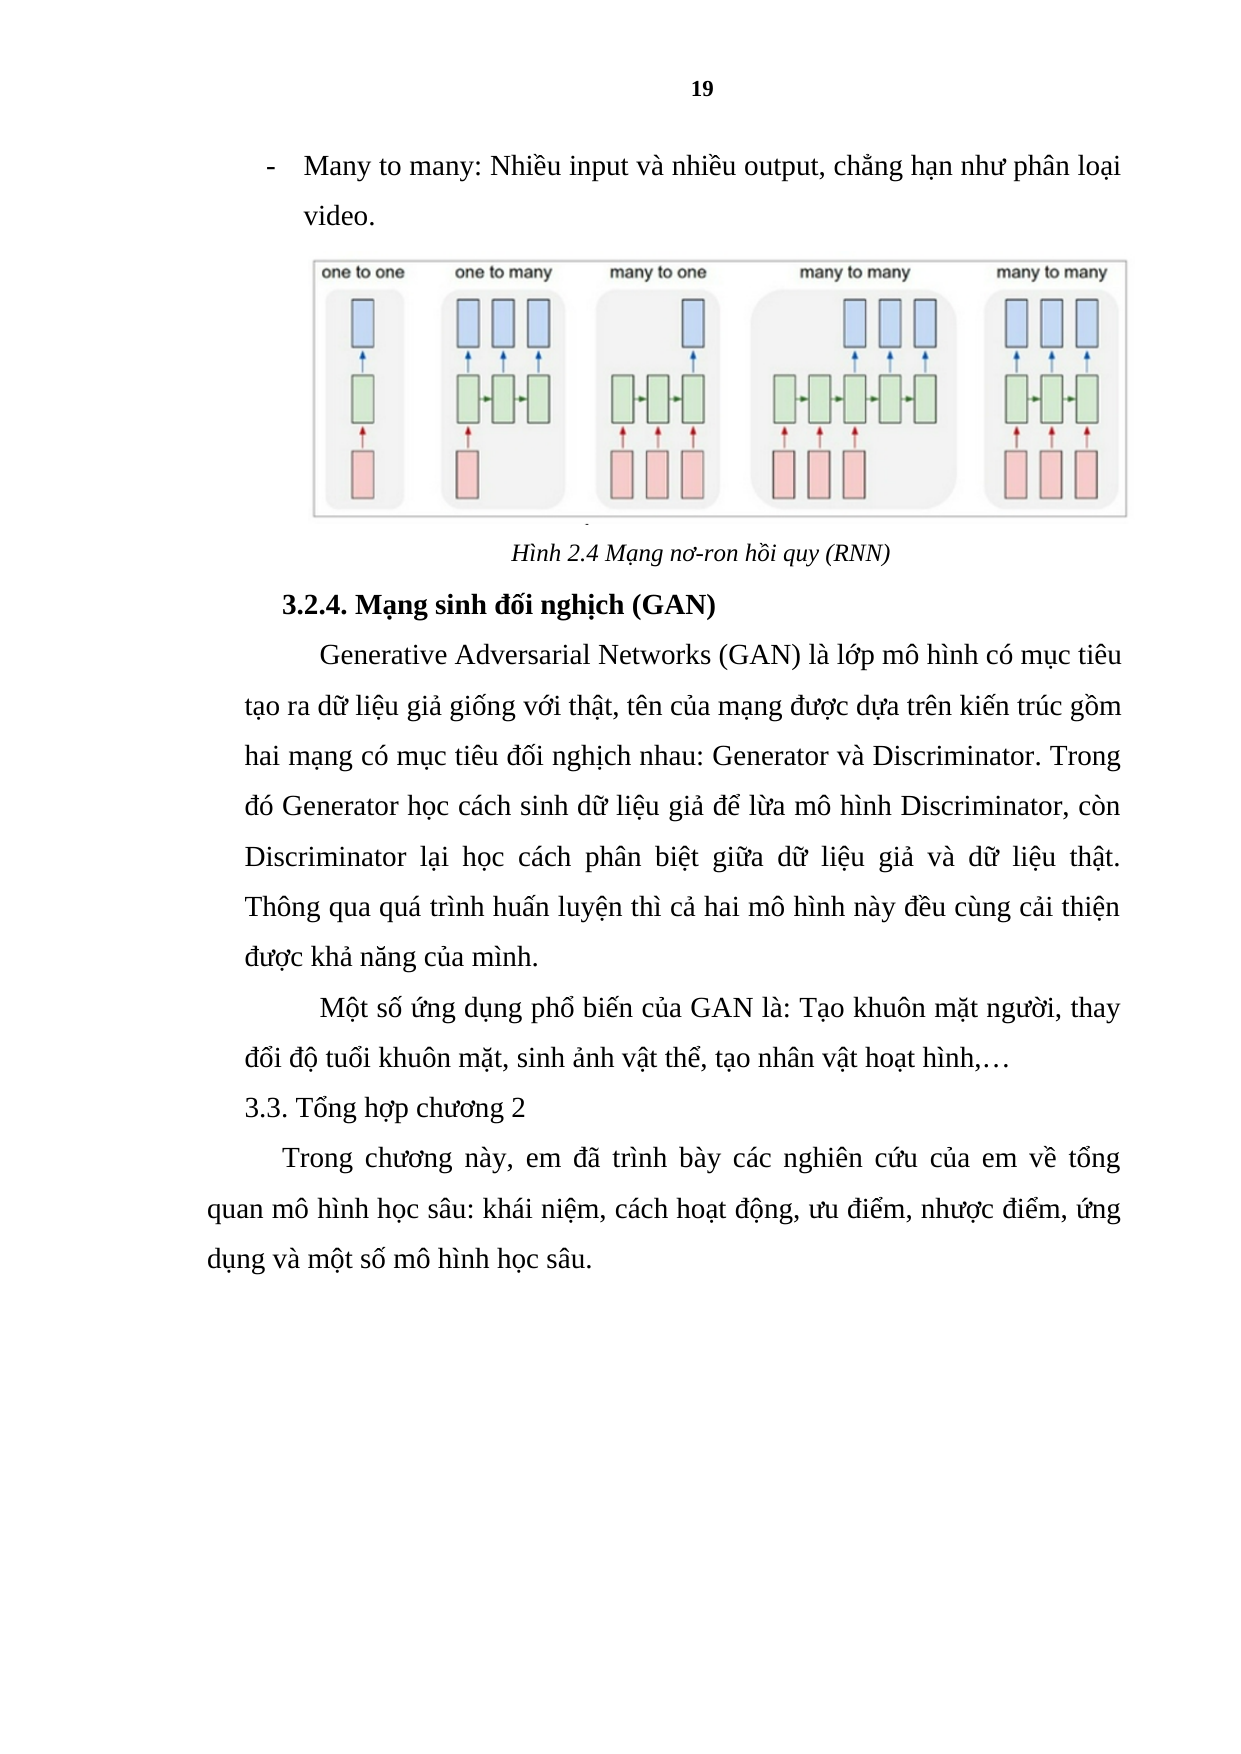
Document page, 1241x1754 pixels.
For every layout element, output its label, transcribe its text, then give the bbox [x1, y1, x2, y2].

subtitle Mạng sinh đối nghịch (GAN) [282, 587, 1122, 621]
text Hình 2.4 Mạng nơ-ron hồi quy (RNN) [207, 538, 1122, 566]
subtitle Tổng hợp chương 2 [244, 1090, 1122, 1124]
text Generative Adversarial Networks (GAN) là lớp mô hình có mục tiêu tạo ra dữ liệu giả giống với thật, tên của mạng được dựa trên kiến trúc gồm hai mạng có mục tiêu đối nghịch nhau: Generator và Discriminator. Trong đó Generator học cách sinh dữ liệu giả để lừa mô hình Discriminator, còn Discriminator lại học cách phân biệt giữa dữ liệu giả và dữ liệu thật. Thông qua quá trình huấn luyện thì cả hai mô hình này đều cùng cải thiện được khả năng của mình. [244, 637, 1122, 973]
picture [303, 248, 1135, 525]
text Trong chương này, em đã trình bày các nghiên cứu của em về tổng quan mô hình học sâu: khái niệm, cách hoạt động, ưu điểm, nhược điểm, ứng dụng và một số mô hình học sâu. [207, 1141, 1122, 1275]
text Một số ứng dụng phổ biến của GAN là: Tạo khuôn mặt người, thay đổi độ tuổi khuôn mặt, sinh ảnh vật thể, tạo nhân vật hoạt hình,… [244, 990, 1122, 1073]
list Many to many: Nhiều input và nhiều output, chẳng hạn như phân loại video. [266, 148, 1122, 232]
